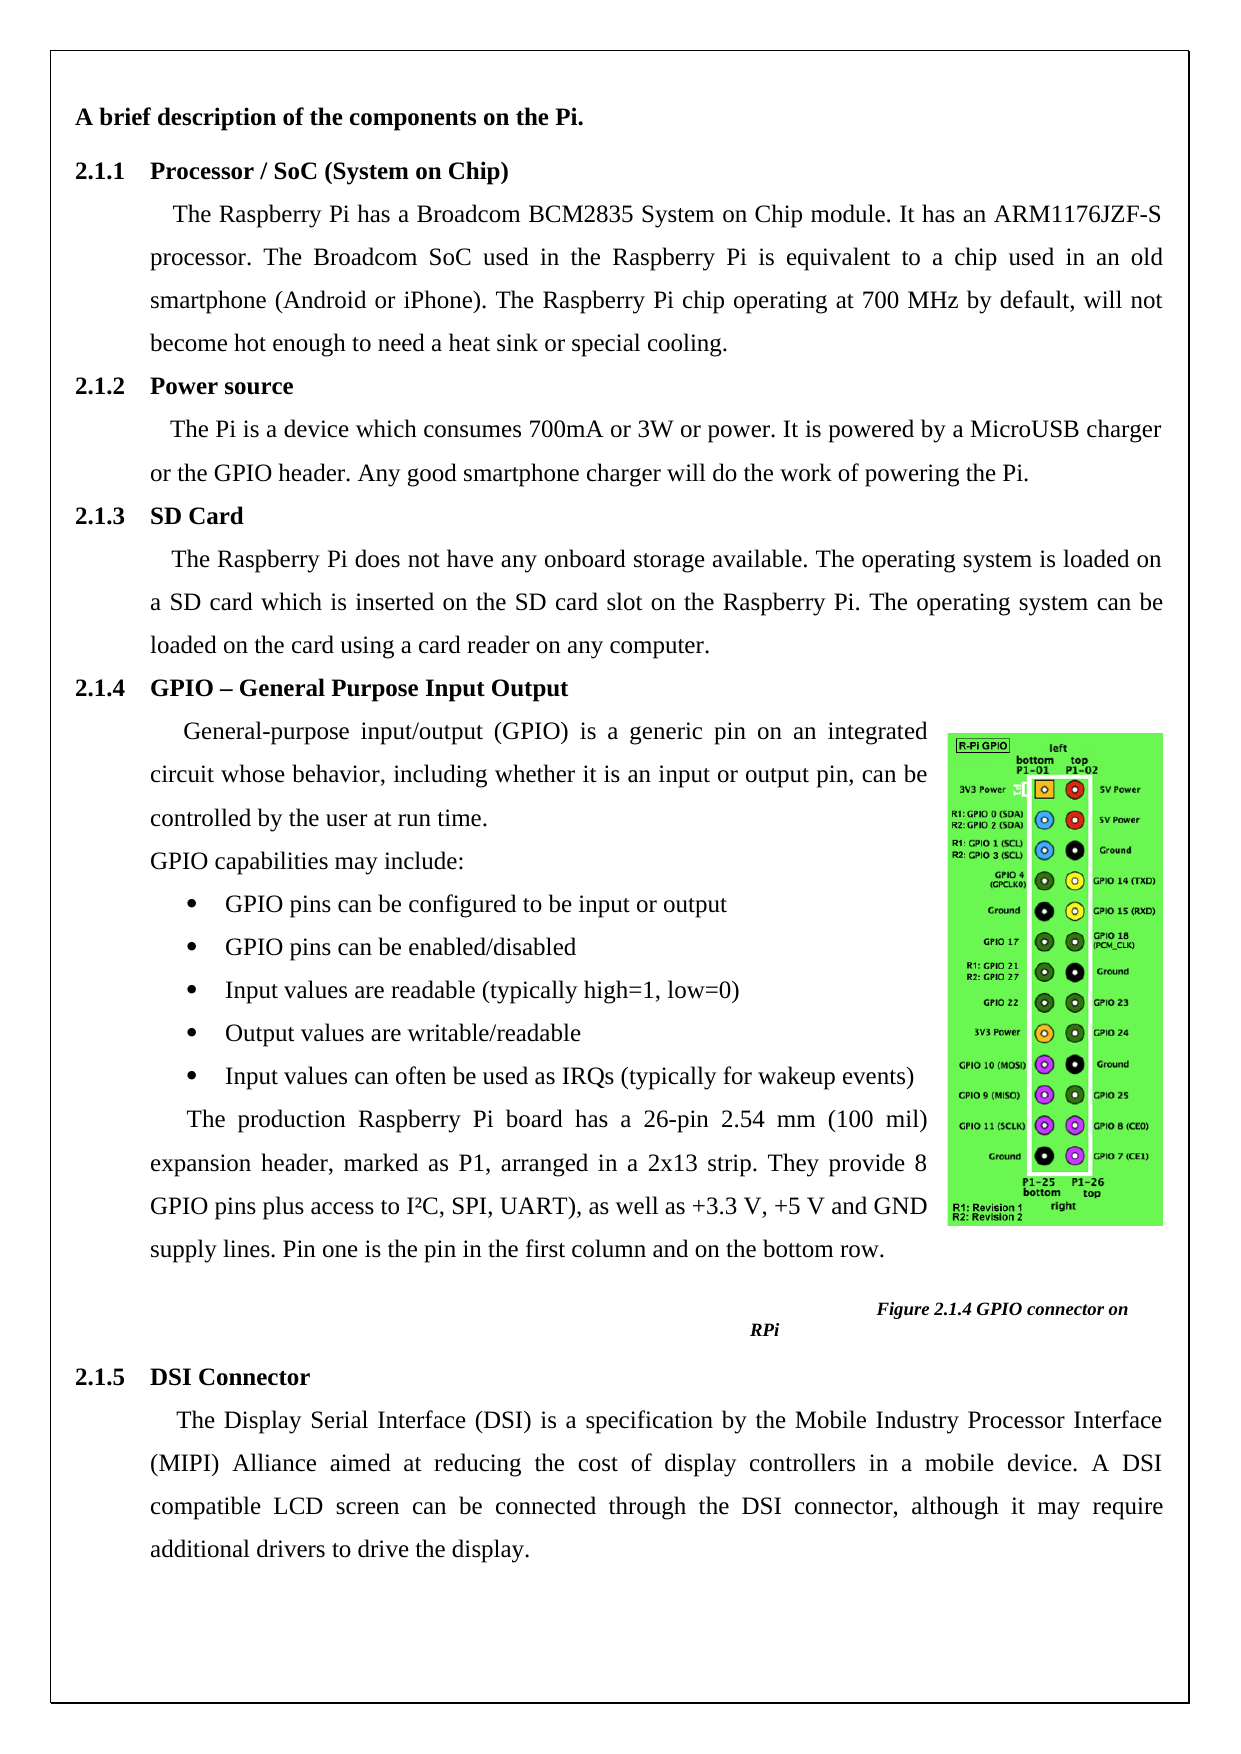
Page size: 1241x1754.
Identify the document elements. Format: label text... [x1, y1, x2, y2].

list Input values are readable (typically high=1, low=0) [187, 975, 947, 1004]
list SD Card [75, 501, 1164, 529]
list General-purpose input/output (GPIO) is a generic pin on an integrated circuit whose behavior, including whether it is an input or output pin, can be controlled by the user at run time. [150, 716, 1164, 831]
list GPIO pins can be enabled/disabled [187, 932, 947, 961]
list The Pi is a device which consumes 700mA or 3W or power. It is powered by a MicroUSB charger or the GPIO header. Any good smartphone charger will do the work of powering the Pi. [150, 414, 1164, 486]
list DSI Connector [75, 1362, 1164, 1391]
picture [947, 733, 1163, 1226]
list GPIO – General Purpose Input Output [75, 673, 1164, 702]
list The Raspberry Pi has a Broadcom BCM2835 System on Chip module. It has an ARM1176JZF-S processor. The Broadcom SoC used in the Raspberry Pi is equivalent to a chip used in an old smartphone (Android or iPhone). The Raspberry Pi chip operating at 700 MHz by default, will not become hot enough to need a heat sink or special cooling. [150, 199, 1164, 357]
list GPIO capabilities may include: [150, 846, 947, 874]
list Input values can often be used as IRQs (typically for wakeup events) [187, 1061, 947, 1090]
text A brief description of the components on the Pi. [75, 102, 1164, 131]
list Processor / SoC (System on Chip) [75, 156, 1164, 184]
list The Raspberry Pi does not have any onboard storage available. The operating system is loaded on a SD card which is inserted on the SD card slot on the Raspberry Pi. The operating system can be loaded on the card using a card reader on any computer. [150, 544, 1164, 659]
list The Display Serial Interface (DSI) is a specification by the Mobile Industry Processor Interface (MIPI) Alliance aimed at reducing the cost of display controllers in a mobile device. A DSI compatible LCD screen can be connected through the DSI connector, although it may require additional drivers to drive the display. [150, 1405, 1164, 1563]
list Output values are writable/readable [187, 1018, 947, 1047]
list GPIO pins can be configured to be input or output [187, 889, 947, 918]
text Figure 2.1.4 GPIO connector on RPi [750, 1298, 1164, 1341]
list Power source [75, 371, 1164, 400]
text The production Raspberry Pi board has a 26-pin 2.54 mm (100 mil) expansion header, marked as P1, arranged in a 2x13 strip. They provide 8 GPIO pins plus access to I²C, SPI, UART), as well as +3.3 V, +5 V and GND supply lines. Pin one is the pin in the first column and on the bottom row. [150, 1104, 1164, 1263]
